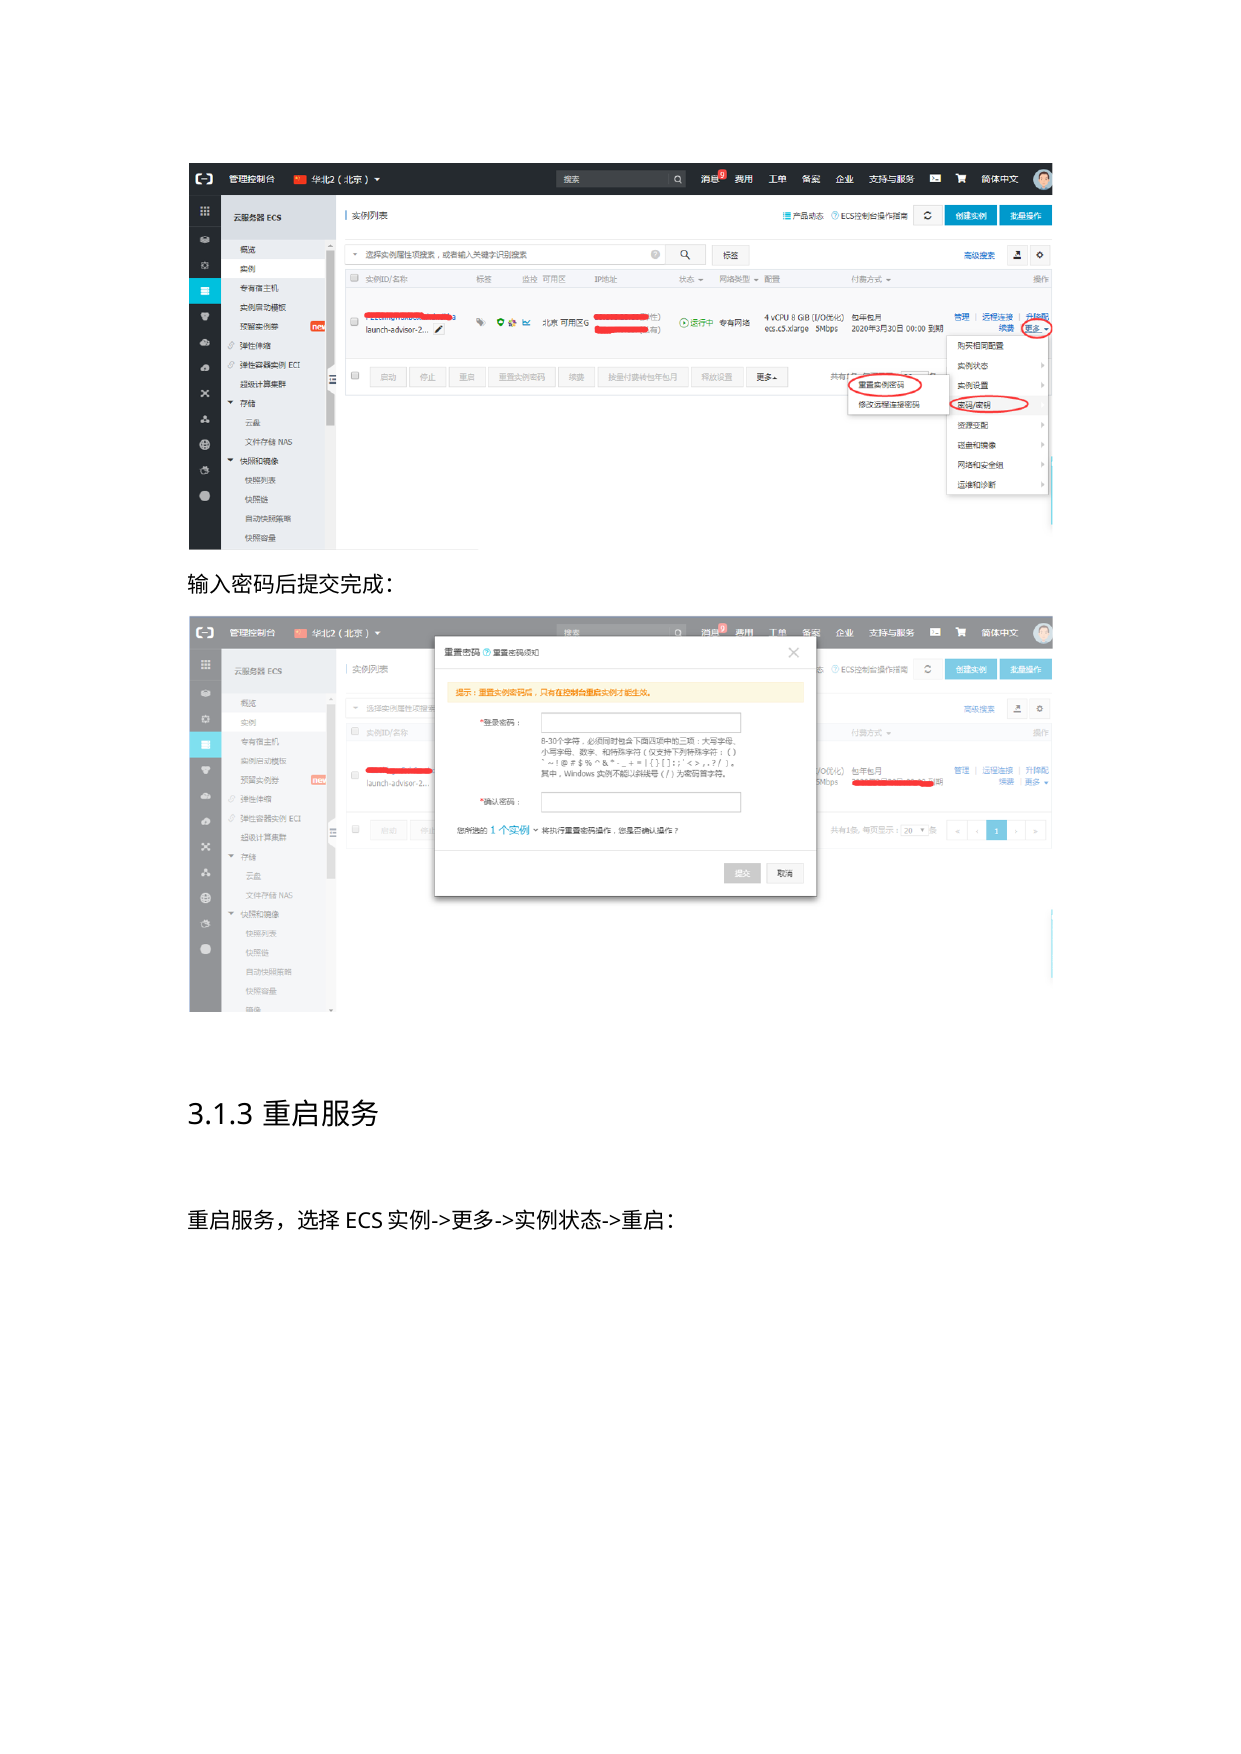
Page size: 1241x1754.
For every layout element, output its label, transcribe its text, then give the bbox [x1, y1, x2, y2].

picture [1028, 213, 1035, 219]
picture [1018, 213, 1025, 219]
subtitle 重启服务 [187, 1080, 1053, 1145]
text 重启服务，选择ECS实例->更多->实例状态->重启： [187, 1203, 1053, 1235]
picture [187, 615, 1053, 1012]
picture [187, 162, 1053, 550]
text 输入密码后提交完成： [187, 567, 1053, 599]
